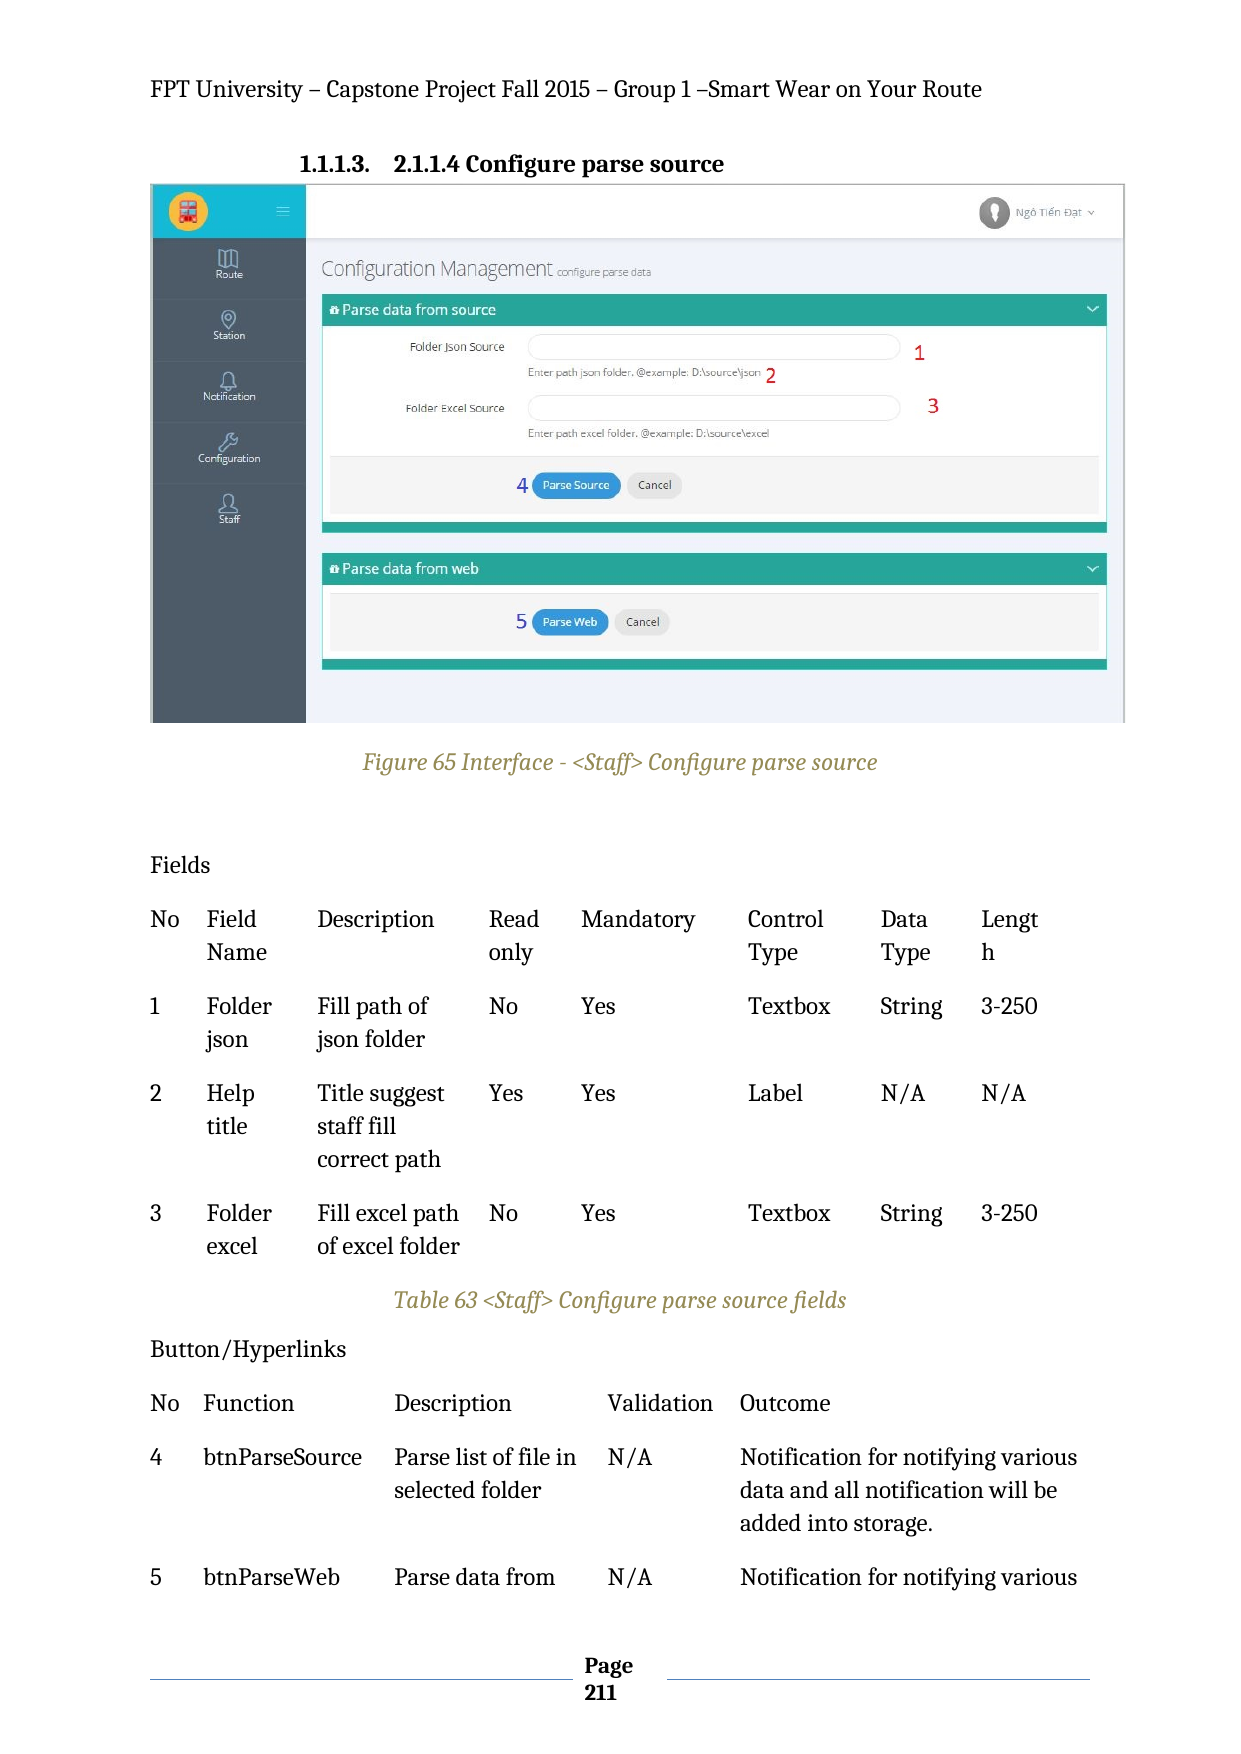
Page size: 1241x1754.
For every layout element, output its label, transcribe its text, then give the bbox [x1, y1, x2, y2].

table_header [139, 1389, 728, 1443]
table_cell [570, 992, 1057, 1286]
text Button/Hyperlinks [150, 1335, 1090, 1364]
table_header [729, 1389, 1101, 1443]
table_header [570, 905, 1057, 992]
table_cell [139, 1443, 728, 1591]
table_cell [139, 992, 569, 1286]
subtitle 2.1.1.4 Configure parse source [300, 150, 1090, 179]
text Figure 65 Interface - <Staff> Configure parse source [150, 748, 1090, 776]
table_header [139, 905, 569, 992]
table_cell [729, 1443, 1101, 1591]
picture [150, 183, 1125, 723]
text Fields [150, 851, 1090, 880]
